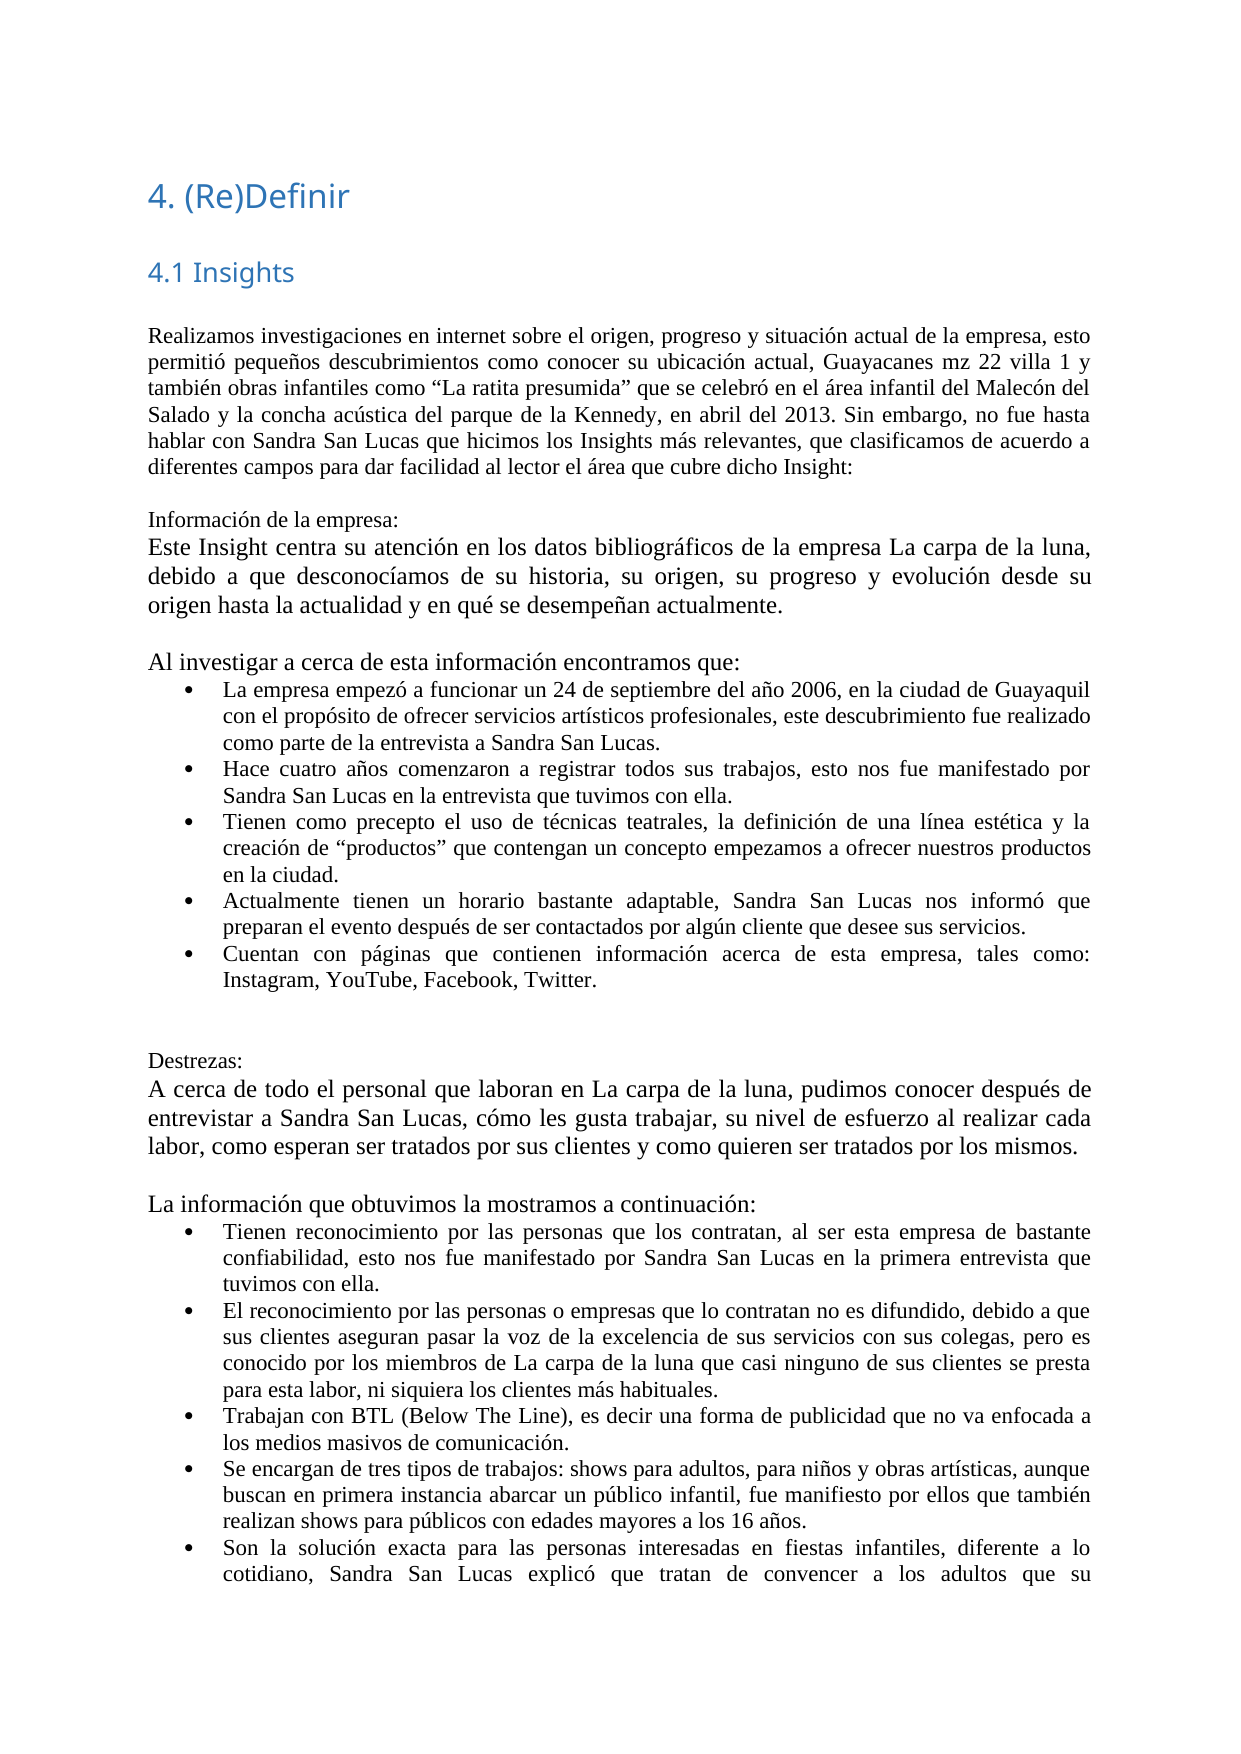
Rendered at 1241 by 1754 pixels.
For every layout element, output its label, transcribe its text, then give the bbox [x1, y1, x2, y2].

list Tienen como precepto el uso de técnicas teatrales, la definición de una línea estética y la creación de “productos” que contengan un concepto empezamos a ofrecer nuestros productos en la ciudad. [185, 808, 1092, 887]
text Al investigar a cerca de esta información encontramos que: [148, 647, 1092, 676]
list Trabajan con BTL (Below The Line), es decir una forma de publicidad que no va enfocada a los medios masivos de comunicación. [185, 1402, 1092, 1455]
subtitle 4. (Re)Definir [148, 173, 1092, 218]
list El reconocimiento por las personas o empresas que lo contratan no es difundido, debido a que sus clientes aseguran pasar la voz de la excelencia de sus servicios con sus colegas, pero es conocido por los miembros de La carpa de la luna que casi ninguno de sus clientes se presta para esta labor, ni siquiera los clientes más habituales. [185, 1297, 1092, 1402]
text A cerca de todo el personal que laboran en La carpa de la luna, pudimos conocer después de entrevistar a Sandra San Lucas, cómo les gusta trabajar, su nivel de esfuerzo al realizar cada labor, como esperan ser tratados por sus clientes y como quieren ser tratados por los mismos. [148, 1074, 1092, 1160]
list Hace cuatro años comenzaron a registrar todos sus trabajos, esto nos fue manifestado por Sandra San Lucas en la entrevista que tuvimos con ella. [185, 755, 1092, 808]
text Realizamos investigaciones en internet sobre el origen, progreso y situación actual de la empresa, esto permitió pequeños descubrimientos como conocer su ubicación actual, Guayacanes mz 22 villa 1 y también obras infantiles como “La ratita presumida” que se celebró en el área infantil del Malecón del Salado y la concha acústica del parque de la Kennedy, en abril del 2013. Sin embargo, no fue hasta hablar con Sandra San Lucas que hicimos los Insights más relevantes, que clasificamos de acuerdo a diferentes campos para dar facilidad al lector el área que cubre dicho Insight: [148, 322, 1092, 480]
text La información que obtuvimos la mostramos a continuación: [148, 1189, 1092, 1218]
text Información de la empresa: [148, 506, 1092, 532]
subtitle 4.1 Insights [148, 254, 1092, 291]
list Actualmente tienen un horario bastante adaptable, Sandra San Lucas nos informó que preparan el evento después de ser contactados por algún cliente que desee sus servicios. [185, 887, 1092, 940]
list Tienen reconocimiento por las personas que los contratan, al ser esta empresa de bastante confiabilidad, esto nos fue manifestado por Sandra San Lucas en la primera entrevista que tuvimos con ella. [185, 1218, 1092, 1297]
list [185, 1534, 1092, 1587]
list La empresa empezó a funcionar un 24 de septiembre del año 2006, en la ciudad de Guayaquil con el propósito de ofrecer servicios artísticos profesionales, este descubrimiento fue realizado como parte de la entrevista a Sandra San Lucas. [185, 676, 1092, 755]
text Destrezas: [148, 1048, 1092, 1074]
text Este Insight centra su atención en los datos bibliográficos de la empresa La carpa de la luna, debido a que desconocíamos de su historia, su origen, su progreso y evolución desde su origen hasta la actualidad y en qué se desempeñan actualmente. [148, 532, 1092, 619]
list Cuentan con páginas que contienen información acerca de esta empresa, tales como: Instagram, YouTube, Facebook, Twitter. [185, 940, 1092, 992]
list Se encargan de tres tipos de trabajos: shows para adultos, para niños y obras artísticas, aunque buscan en primera instancia abarcar un público infantil, fue manifiesto por ellos que también realizan shows para públicos con edades mayores a los 16 años. [185, 1455, 1092, 1534]
